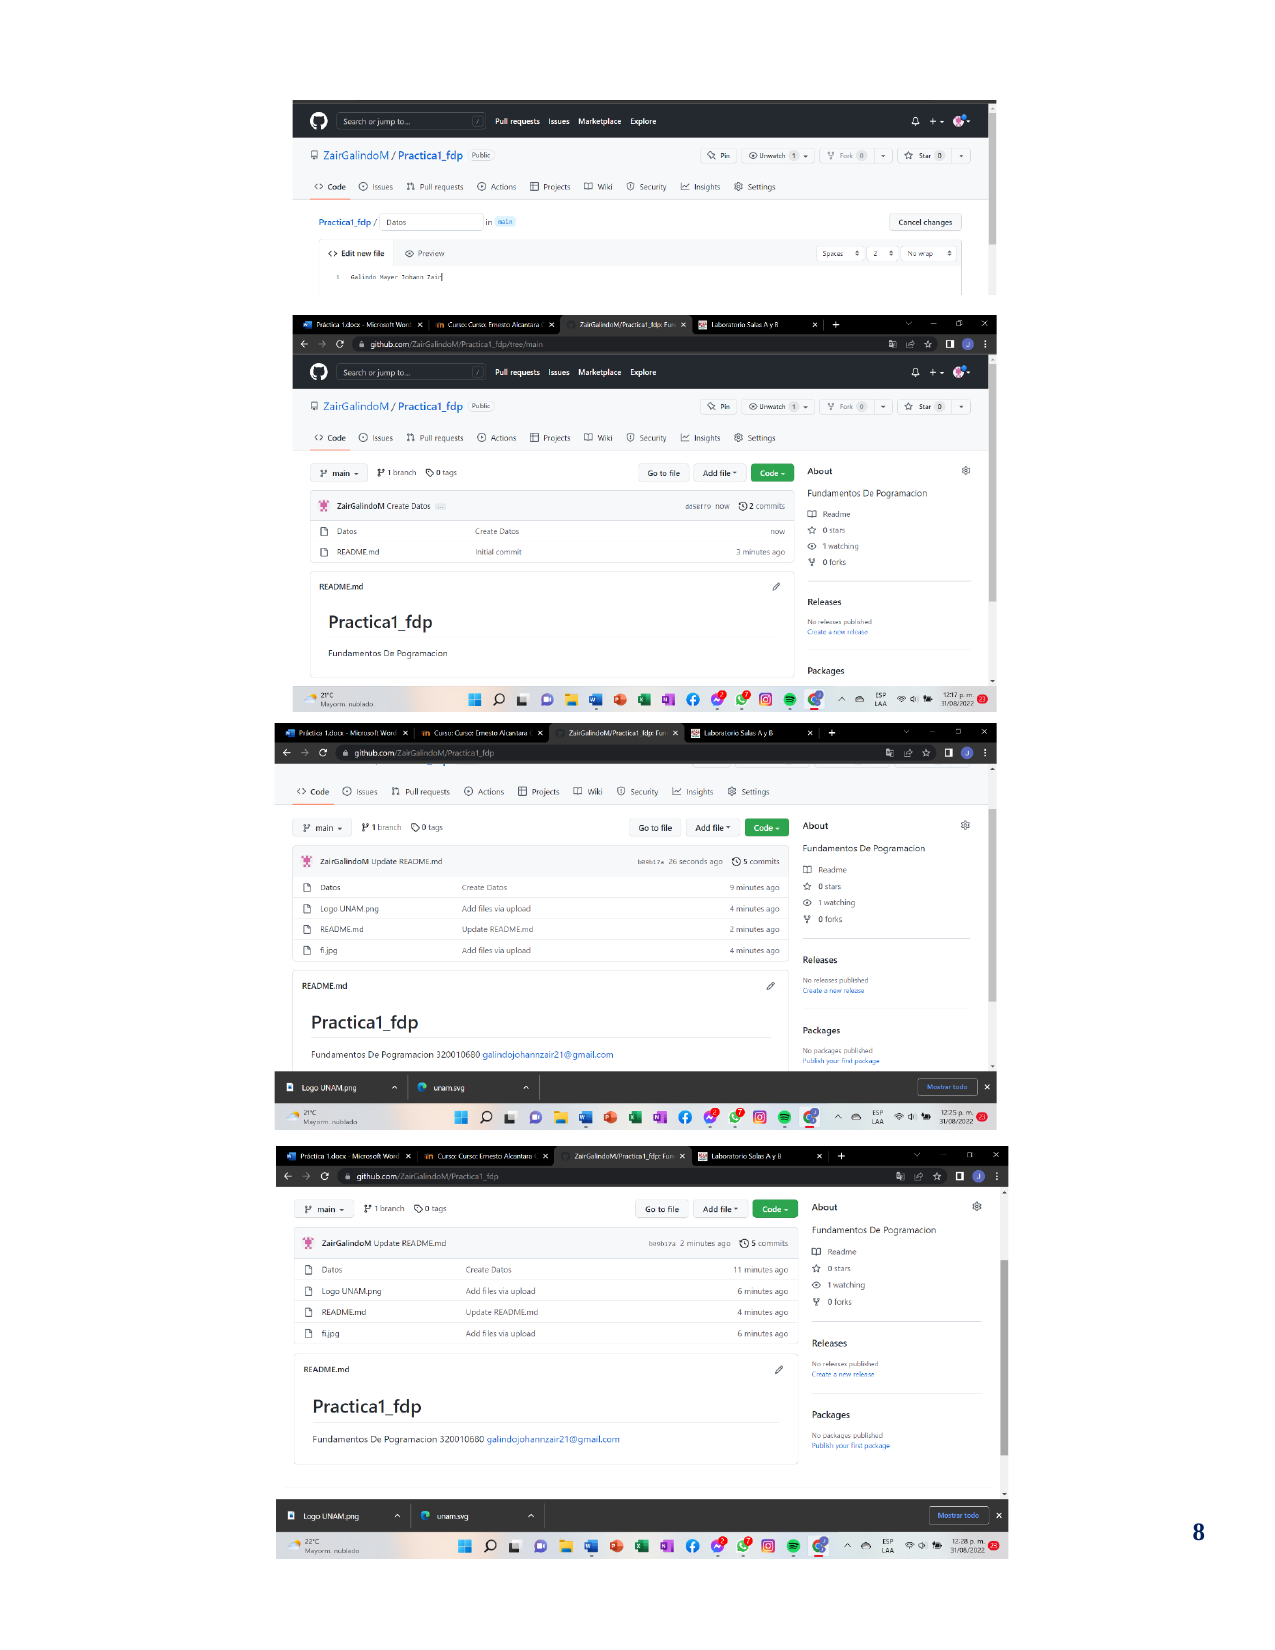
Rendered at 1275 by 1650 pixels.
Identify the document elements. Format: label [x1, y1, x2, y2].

picture [292, 315, 997, 712]
picture [276, 1146, 1009, 1559]
picture [292, 100, 997, 295]
picture [274, 723, 997, 1130]
